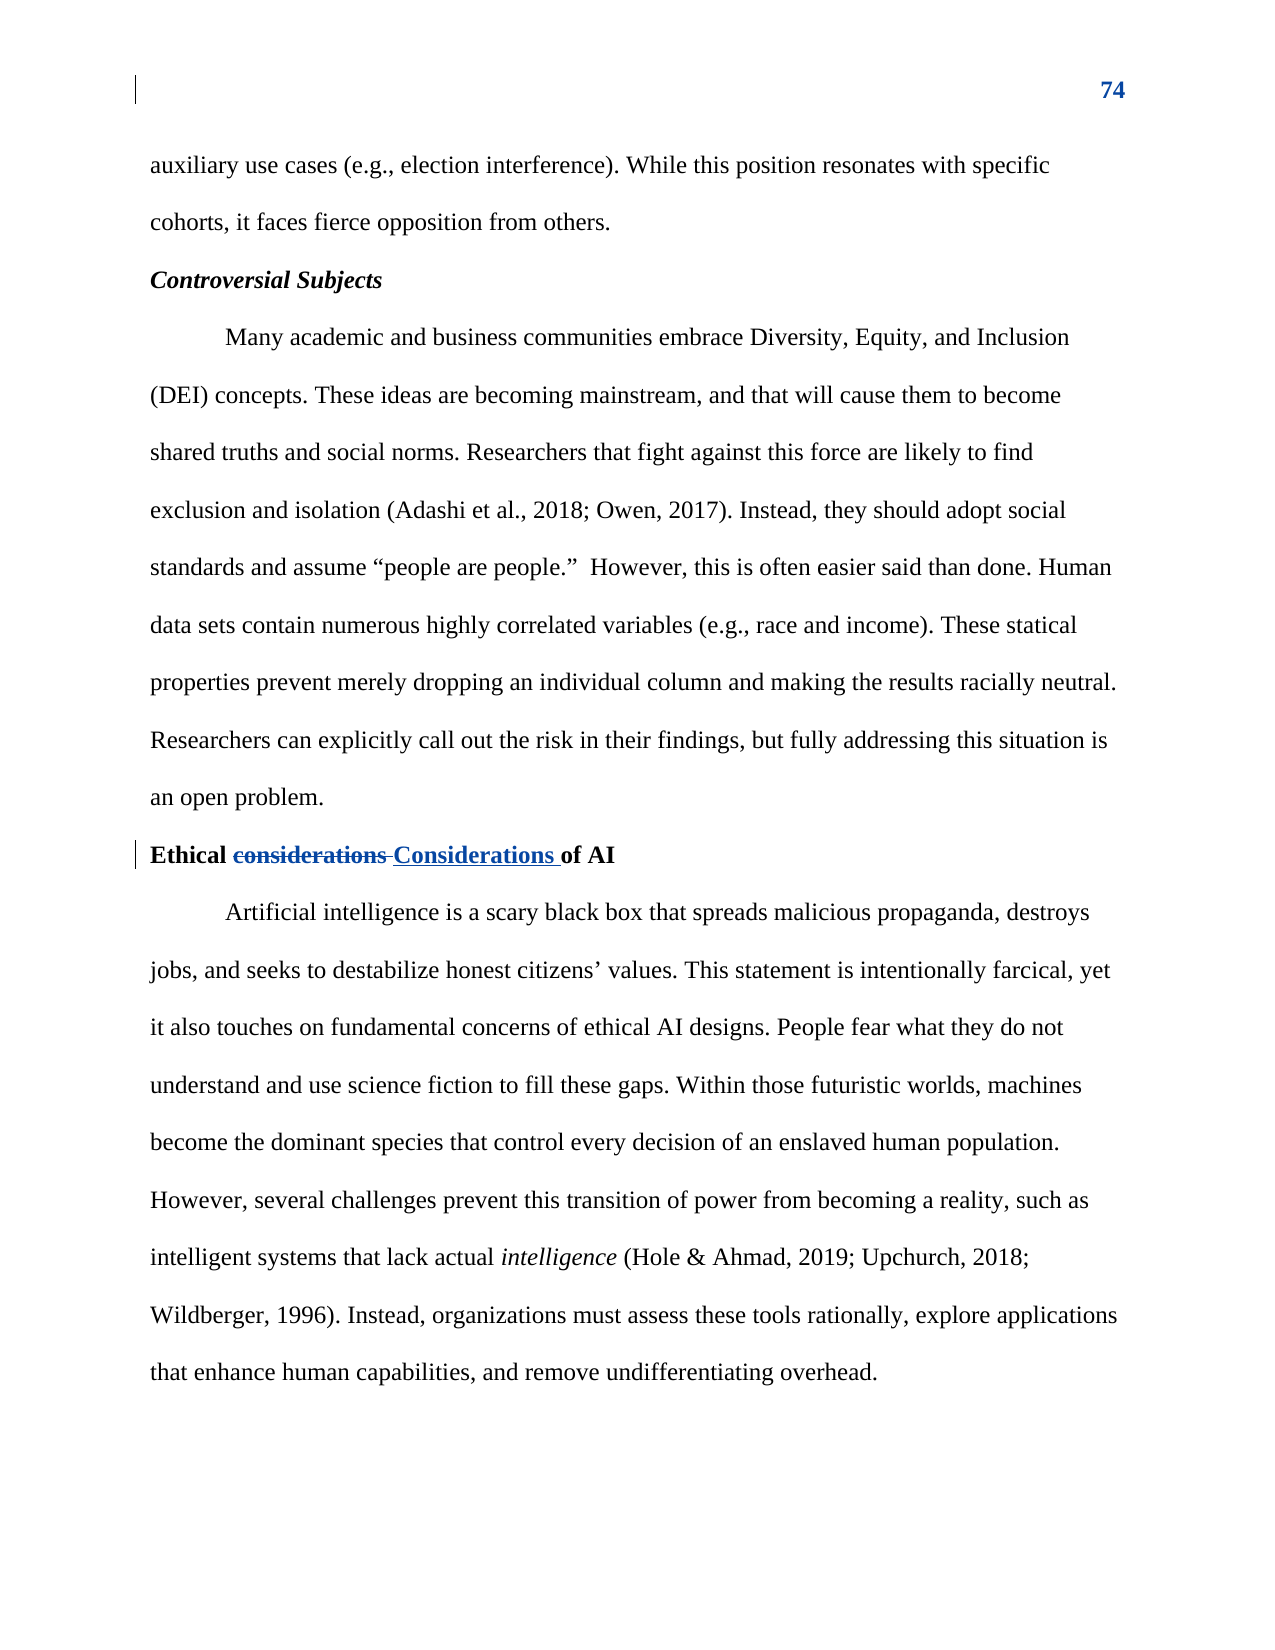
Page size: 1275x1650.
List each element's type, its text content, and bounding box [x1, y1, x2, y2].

text Artificial intelligence is a scary black box that spreads malicious propaganda, destroys jobs, and seeks to destabilize honest citizens’ values. This statement is intentionally farcical, yet it also touches on fundamental concerns of ethical AI designs. People fear what they do not understand and use science fiction to fill these gaps. Within those futuristic worlds, machines become the dominant species that control every decision of an enslaved human population. However, several challenges prevent this transition of power from becoming a reality, such as intelligent systems that lack actual intelligence (Hole & Ahmad, 2019; Upchurch, 2018; Wildberger, 1996). Instead, organizations must assess these tools rationally, explore applications that enhance human capabilities, and remove undifferentiating overhead. [150, 897, 1125, 1386]
subtitle Controversial Subjects [150, 265, 1125, 294]
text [150, 150, 1125, 236]
subtitle Ethical of AI [150, 840, 1125, 869]
text Many academic and business communities embrace Diversity, Equity, and Inclusion (DEI) concepts. These ideas are becoming mainstream, and that will cause them to become shared truths and social norms. Researchers that fight against this force are likely to find exclusion and isolation (Adashi et al., 2018; Owen, 2017). Instead, they should adopt social standards and assume “people are people.” However, this is often easier said than done. Human data sets contain numerous highly correlated variables (e.g., race and income). These statical properties prevent merely dropping an individual column and making the results racially neutral. Researchers can explicitly call out the risk in their findings, but fully addressing this situation is an open problem. [150, 322, 1125, 811]
